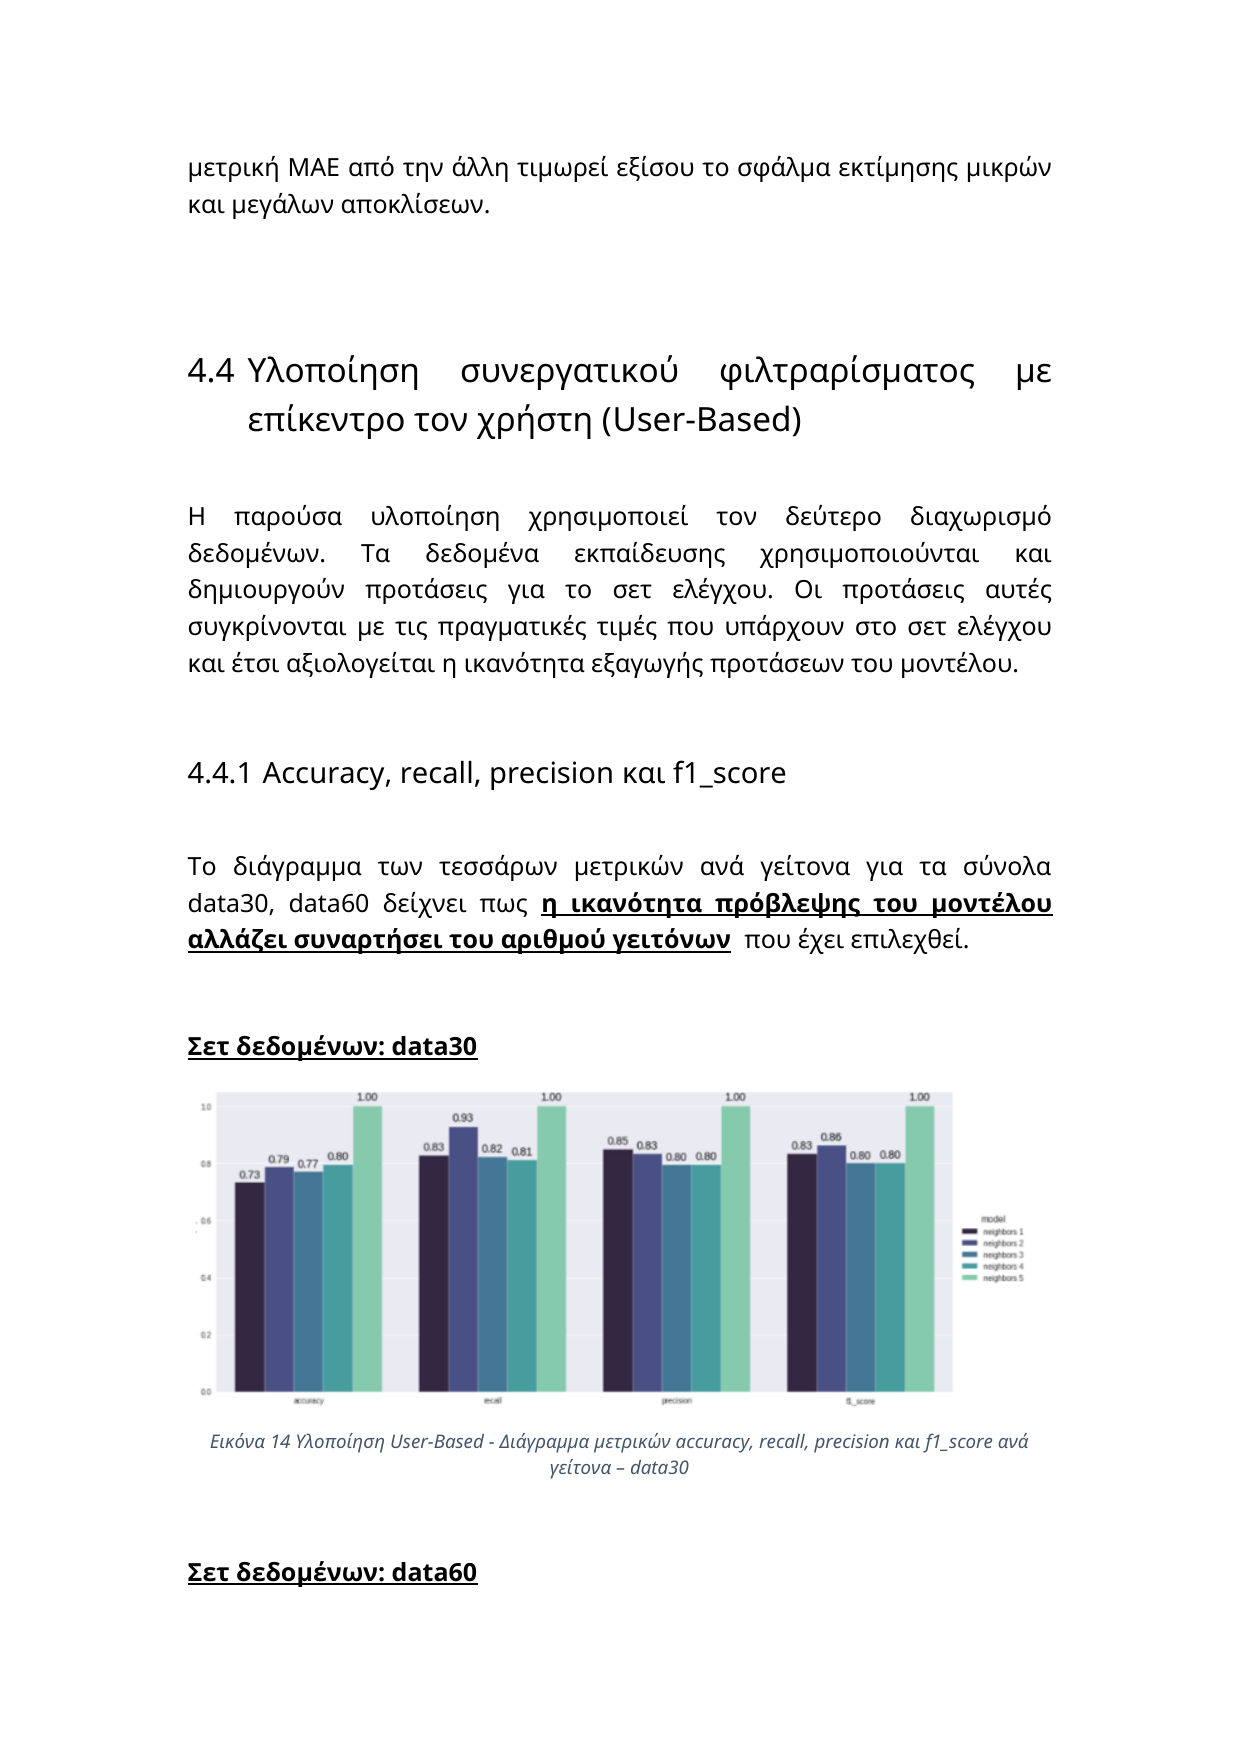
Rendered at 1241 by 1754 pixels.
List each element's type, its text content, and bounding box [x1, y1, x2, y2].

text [187, 150, 1053, 221]
text Σετ δεδομένων: data60 [187, 1554, 1053, 1588]
text Εικόνα 14 Υλοποίηση User-Based - Διάγραμμα μετρικών accuracy, recall, precision και f1_score ανά γείτονα – data30 [187, 1429, 1053, 1480]
text Σετ δεδομένων: data30 [187, 1029, 1053, 1063]
subtitle Accuracy, recall, precision και f1_score [187, 752, 1053, 792]
picture [187, 1082, 1053, 1410]
text Η παρούσα υλοποίηση χρησιμοποιεί τον δεύτερο διαχωρισμό δεδομένων. Τα δεδομένα εκπαίδευσης χρησιμοποιούνται και δημιουργούν προτάσεις για το σετ ελέγχου. Οι προτάσεις αυτές συγκρίνονται με τις πραγματικές τιμές που υπάρχουν στο σετ ελέγχου και έτσι αξιολογείται η ικανότητα εξαγωγής προτάσεων του μοντέλου. [187, 498, 1053, 679]
text Το διάγραμμα των τεσσάρων μετρικών ανά γείτονα για τα σύνολα data30, data60 δείχνει πως η ικανότητα πρόβλεψης του μοντέλου αλλάζει συναρτήσει του αριθμού γειτόνων που έχει επιλεχθεί. [187, 849, 1053, 956]
subtitle Υλοποίηση συνεργατικού φιλτραρίσματος με επίκεντρο τον χρήστη (User-Based) [187, 347, 1053, 441]
